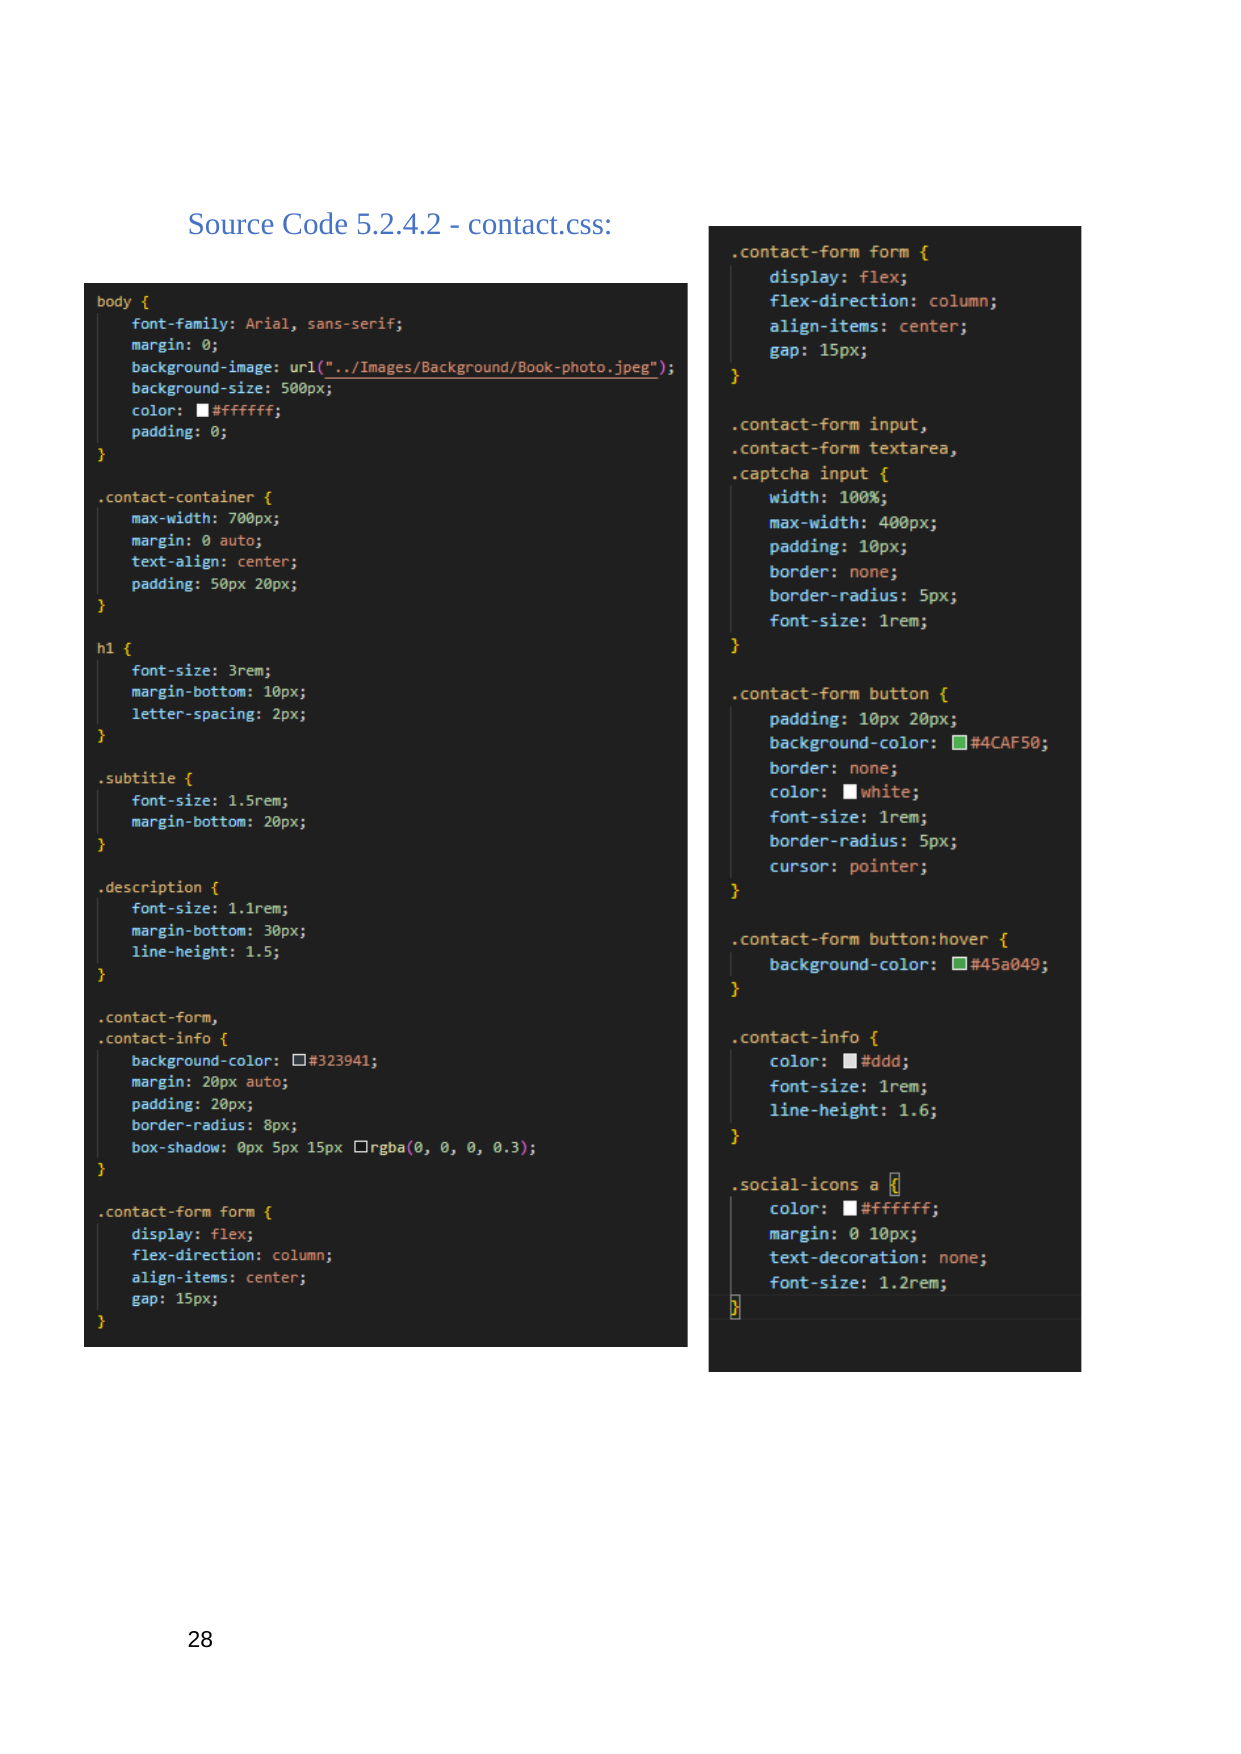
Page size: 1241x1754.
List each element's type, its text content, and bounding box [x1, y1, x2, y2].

picture [84, 283, 688, 1347]
picture [708, 226, 1082, 1372]
text Source Code 5.2.4.2 - contact.css: [187, 205, 1053, 241]
